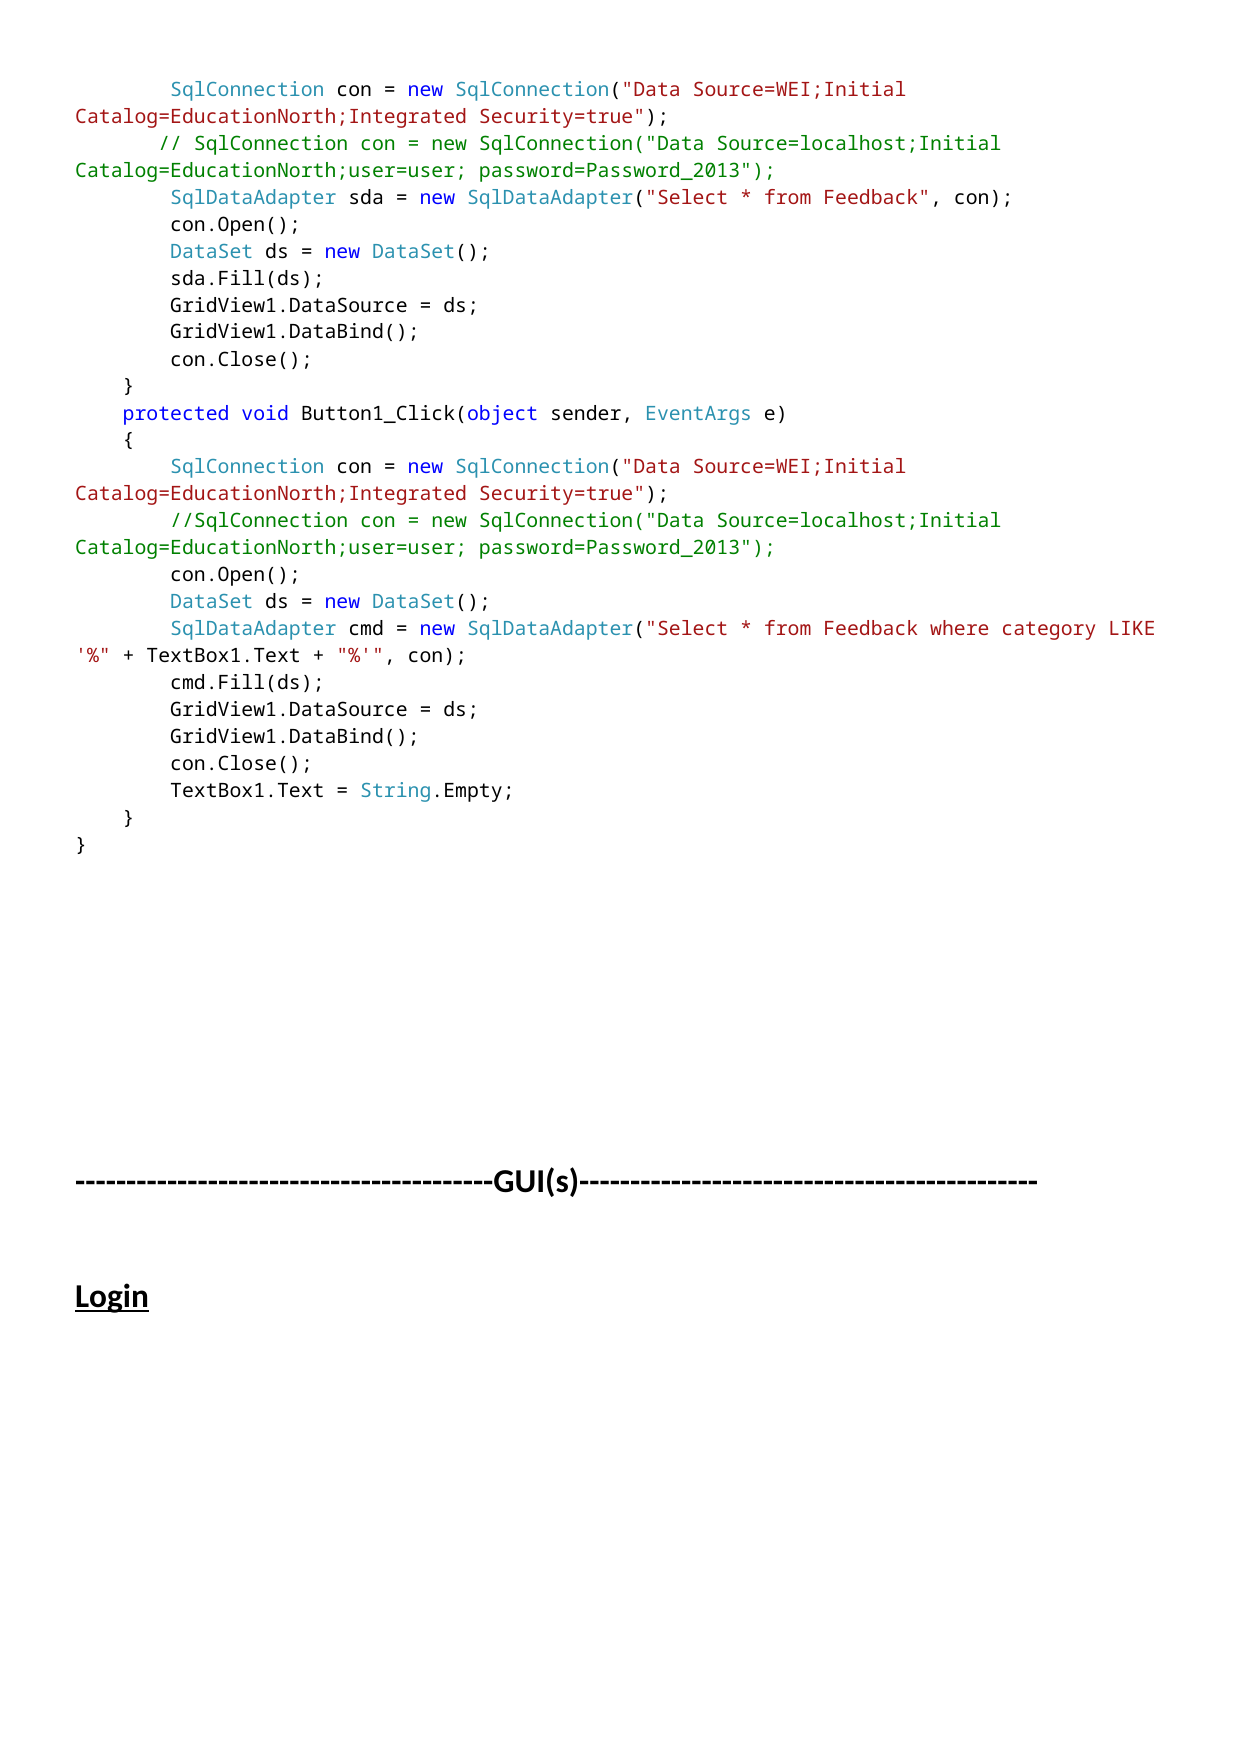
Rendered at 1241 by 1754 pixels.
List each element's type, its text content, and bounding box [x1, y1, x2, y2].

text TextBox1.Text = String.Empty; [75, 776, 1165, 803]
text { [75, 426, 1165, 453]
text cmd.Fill(ds); [75, 668, 1165, 696]
text -----------------------------------------GUI(s)--------------------------------------------- [75, 1161, 1165, 1201]
text DataSet ds = new DataSet(); [75, 237, 1165, 264]
text protected void Button1_Click(object sender, EventArgs e) [75, 399, 1165, 426]
text } [75, 803, 1165, 830]
text GridView1.DataSource = ds; [75, 291, 1165, 318]
text DataSet ds = new DataSet(); [75, 588, 1165, 614]
text SqlDataAdapter cmd = new SqlDataAdapter("Select * from Feedback where category LIKE '%" + TextBox1.Text + "%'", con); [75, 614, 1165, 668]
text SqlConnection con = new SqlConnection("Data Source=WEI;Initial Catalog=EducationNorth;Integrated Security=true"); [75, 453, 1165, 507]
text con.Open(); [75, 561, 1165, 588]
text GridView1.DataBind(); [75, 722, 1165, 749]
text GridView1.DataBind(); [75, 318, 1165, 345]
text con.Close(); [75, 345, 1165, 372]
text // SqlConnection con = new SqlConnection("Data Source=localhost;Initial Catalog=EducationNorth;user=user; password=Password_2013"); [75, 129, 1165, 183]
text GridView1.DataSource = ds; [75, 696, 1165, 722]
text Login [75, 1275, 1165, 1316]
text con.Close(); [75, 749, 1165, 776]
text sda.Fill(ds); [75, 264, 1165, 291]
text con.Open(); [75, 210, 1165, 237]
text SqlConnection con = new SqlConnection("Data Source=WEI;Initial Catalog=EducationNorth;Integrated Security=true"); [75, 75, 1165, 129]
text //SqlConnection con = new SqlConnection("Data Source=localhost;Initial Catalog=EducationNorth;user=user; password=Password_2013"); [75, 507, 1165, 561]
text } [75, 830, 1165, 857]
text } [75, 372, 1165, 399]
text SqlDataAdapter sda = new SqlDataAdapter("Select * from Feedback", con); [75, 183, 1165, 210]
